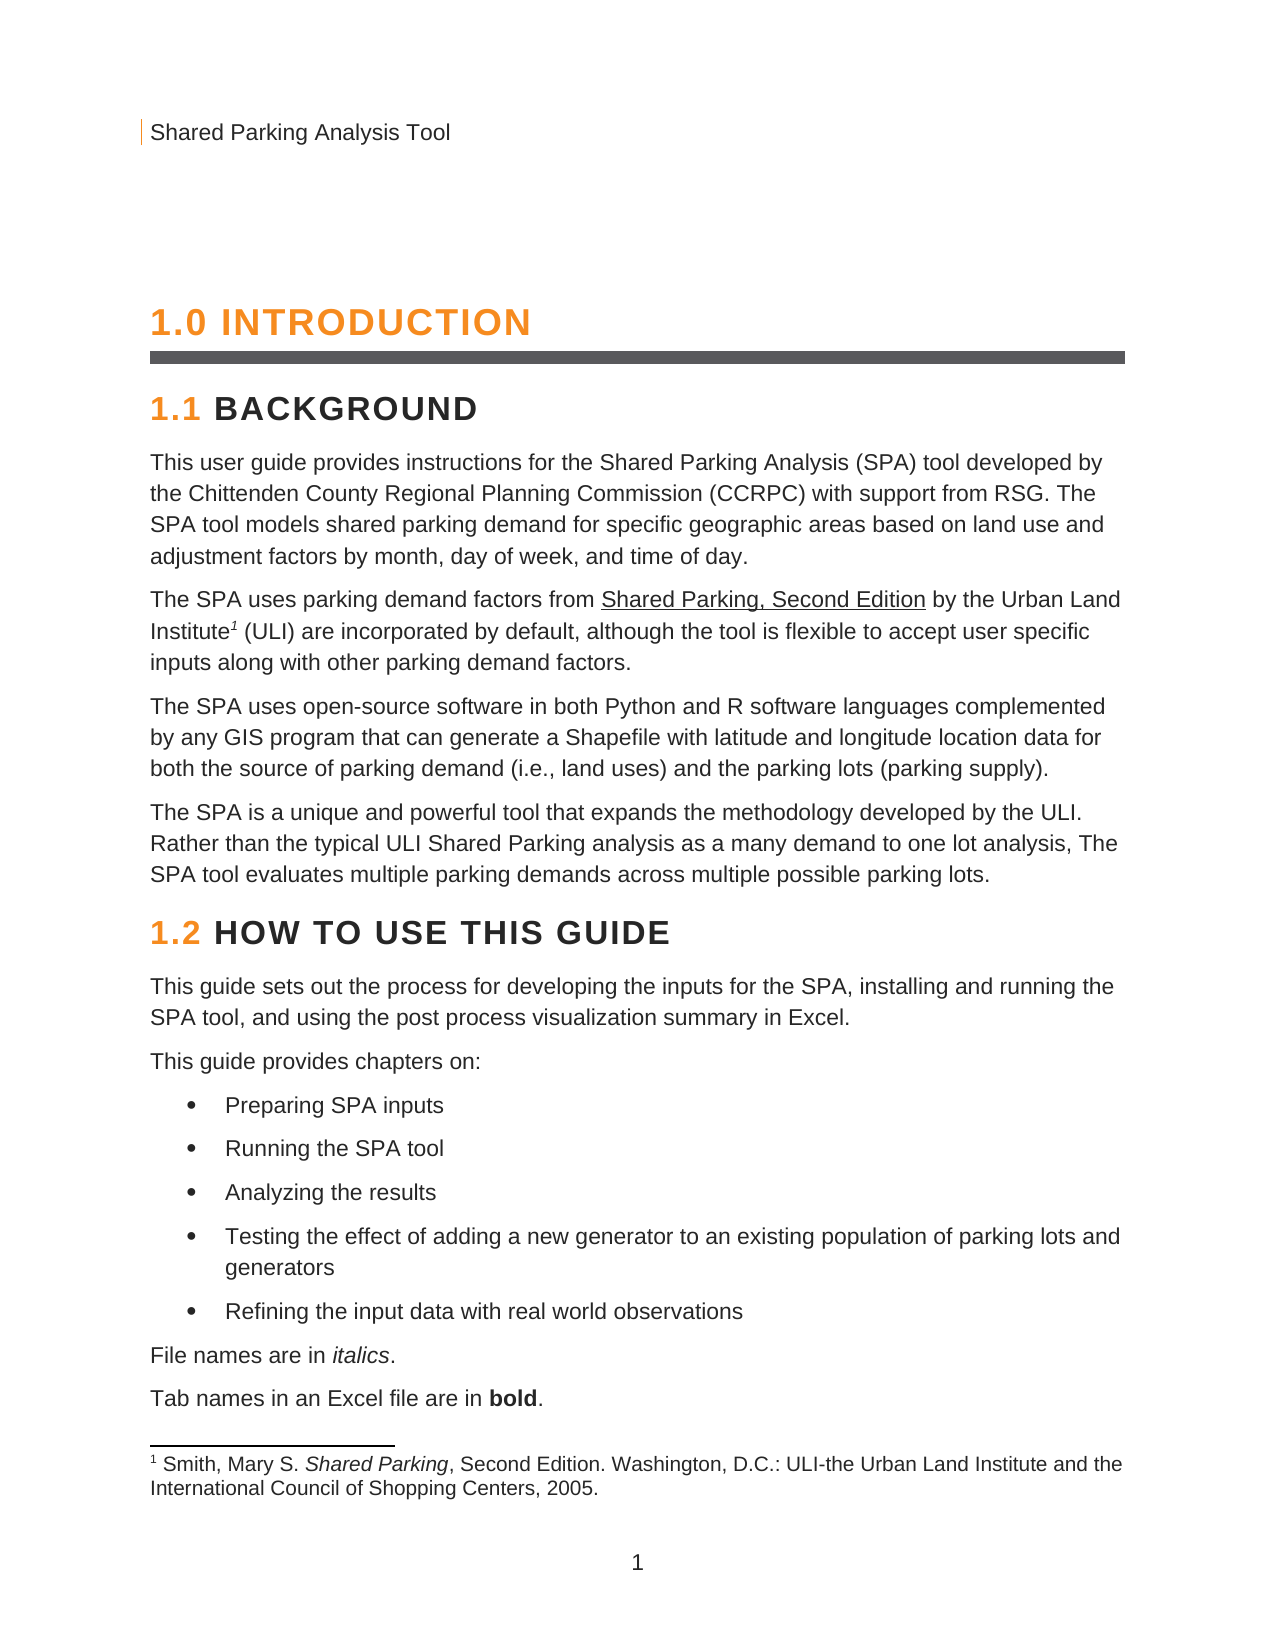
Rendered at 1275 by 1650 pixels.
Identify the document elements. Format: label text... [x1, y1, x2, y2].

list Analyzing the results [187, 1174, 1125, 1205]
text File names are in italics. [150, 1337, 1125, 1368]
text Tab names in an Excel file are in bold. [150, 1380, 1125, 1412]
list Testing the effect of adding a new generator to an existing population of parking lots and generators [187, 1218, 1125, 1280]
subtitle How To Use This Guide [150, 913, 1125, 951]
text The SPA is a unique and powerful tool that expands the methodology developed by the ULI. Rather than the typical ULI Shared Parking analysis as a many demand to one lot analysis, The SPA tool evaluates multiple parking demands across multiple possible parking lots. [150, 794, 1125, 888]
list Running the SPA tool [187, 1130, 1125, 1162]
text This user guide provides instructions for the Shared Parking Analysis (SPA) tool developed by the Chittenden County Regional Planning Commission (CCRPC) with support from RSG. The SPA tool models shared parking demand for specific geographic areas based on land use and adjustment factors by month, day of week, and time of day. [150, 444, 1125, 569]
list Preparing SPA inputs [187, 1087, 1125, 1118]
text This guide sets out the process for developing the inputs for the SPA, installing and running the SPA tool, and using the post process visualization summary in Excel. [150, 968, 1125, 1030]
text The SPA uses parking demand factors from Shared Parking, Second Edition by the Urban Land Institute (ULI) are incorporated by default, although the tool is flexible to accept user specific inputs along with other parking demand factors. [150, 582, 1125, 675]
subtitle Introduction [150, 300, 1125, 351]
subtitle Background [150, 389, 1125, 427]
text The SPA uses open-source software in both Python and R software languages complemented by any GIS program that can generate a Shapefile with latitude and longitude location data for both the source of parking demand (i.e., land uses) and the parking lots (parking supply). [150, 688, 1125, 782]
list Refining the input data with real world observations [187, 1293, 1125, 1324]
text This guide provides chapters on: [150, 1043, 1125, 1074]
